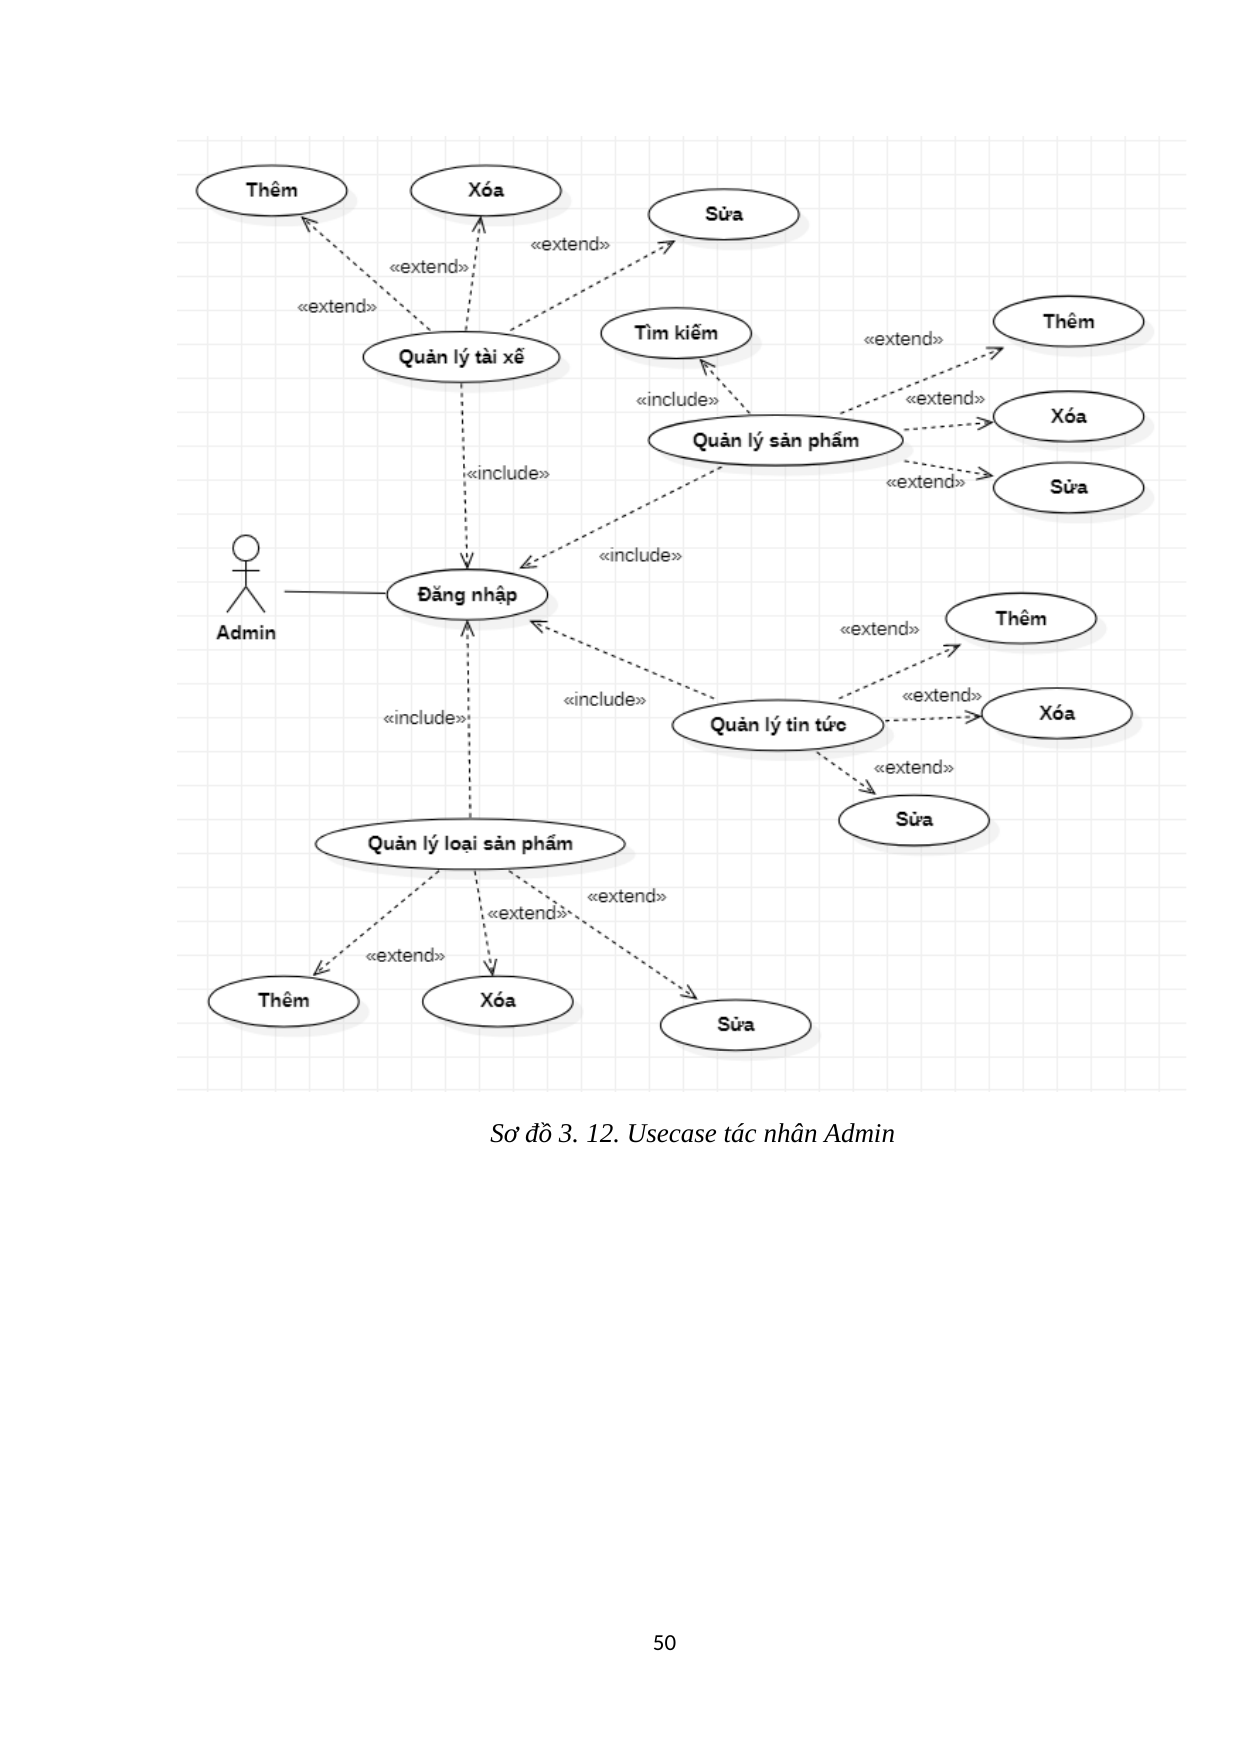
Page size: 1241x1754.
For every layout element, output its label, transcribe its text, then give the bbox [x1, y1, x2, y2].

picture [177, 136, 1187, 1092]
text Sơ đồ 3. 12. Usecase tác nhân Admin [177, 1117, 1152, 1149]
